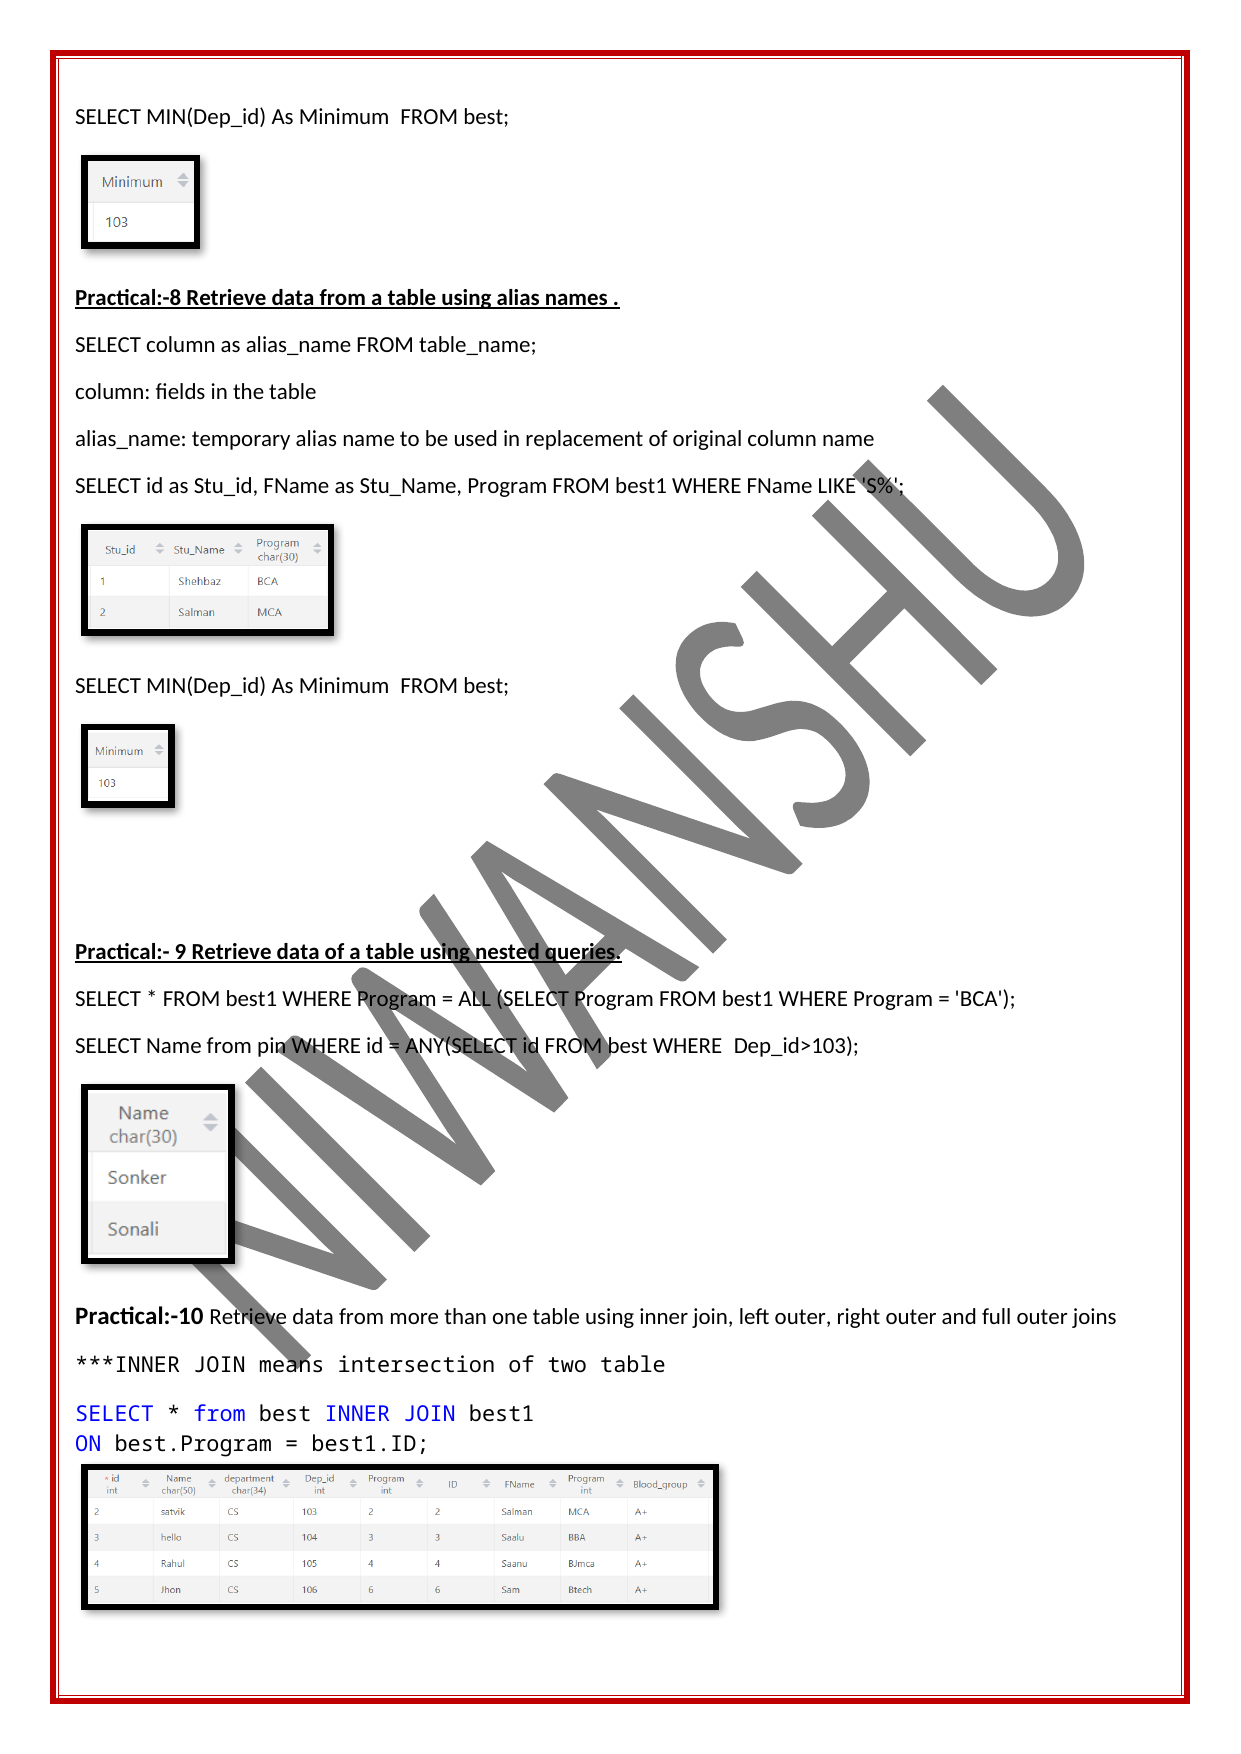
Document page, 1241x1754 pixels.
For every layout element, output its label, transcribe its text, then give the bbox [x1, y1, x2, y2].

text SELECT MIN(Dep_id) As Minimum FROM best; [75, 671, 1165, 699]
text SELECT MIN(Dep_id) As Minimum FROM best; [75, 102, 1165, 130]
text Practical:-8 Retrieve data from a table using alias names . [75, 283, 1165, 311]
picture [88, 1090, 228, 1258]
text ***INNER JOIN means intersection of two table [75, 1349, 1165, 1379]
text SELECT column as alias_name FROM table_name; [75, 330, 1165, 358]
picture [88, 1470, 713, 1604]
text SELECT * FROM best1 WHERE Program = ALL (SELECT Program FROM best1 WHERE Program = 'BCA'); [75, 984, 1165, 1012]
text Practical:- 9 Retrieve data of a table using nested queries. [75, 937, 1165, 965]
text SELECT Name from pin WHERE id = ANY(SELECT id FROM best WHERE Dep_id>103); [75, 1031, 1165, 1059]
text alias_name: temporary alias name to be used in replacement of original column name [75, 424, 1165, 452]
text Practical:-10 Retrieve data from more than one table using inner join, left outer, right outer and full outer joins [75, 1300, 1165, 1330]
text SELECT id as Stu_id, FName as Stu_Name, Program FROM best1 WHERE FName LIKE 'S%'; [75, 471, 1165, 499]
text SELECT * from best INNER JOIN best1 [75, 1398, 1165, 1428]
picture [88, 161, 194, 242]
picture [88, 730, 168, 801]
picture [88, 530, 328, 629]
text column: fields in the table [75, 377, 1165, 405]
text ON best.Program = best1.ID; [75, 1428, 1165, 1458]
